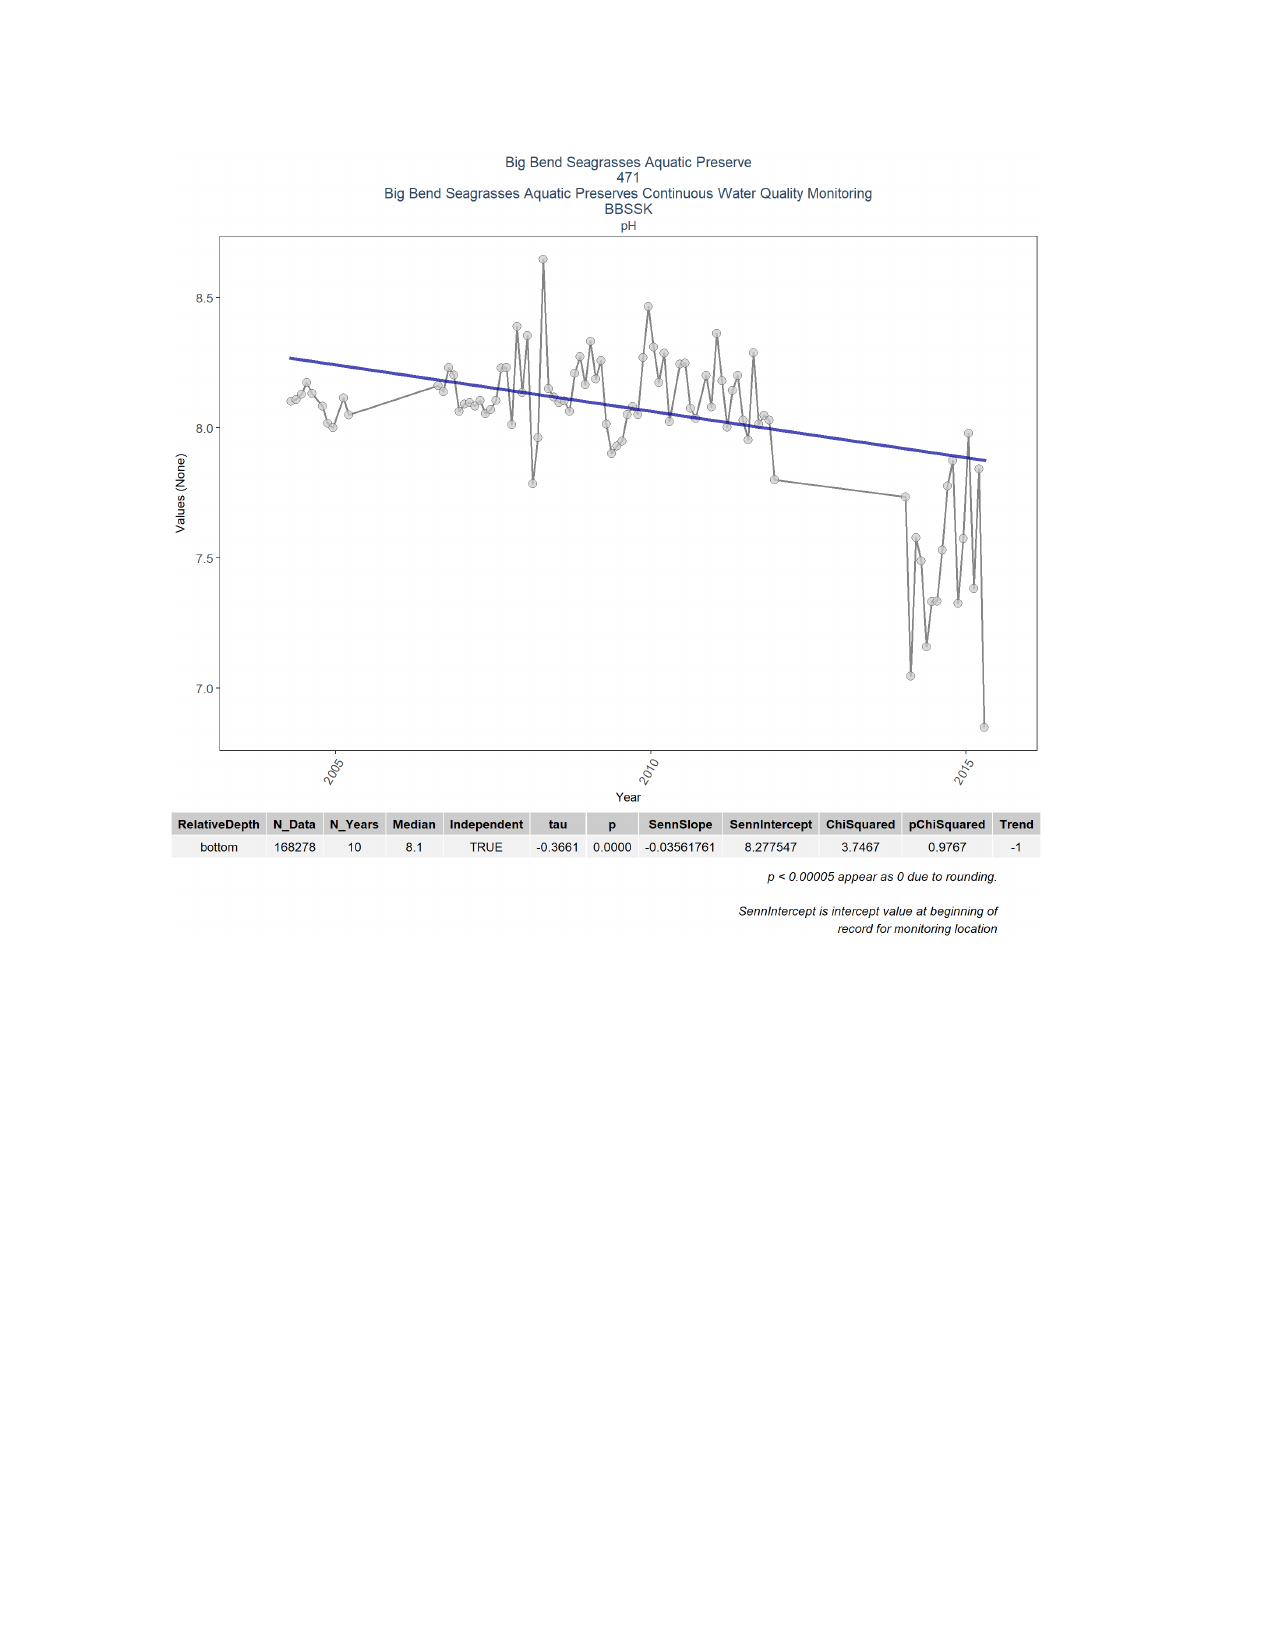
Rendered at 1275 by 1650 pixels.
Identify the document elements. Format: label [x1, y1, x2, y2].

picture [168, 150, 1044, 938]
